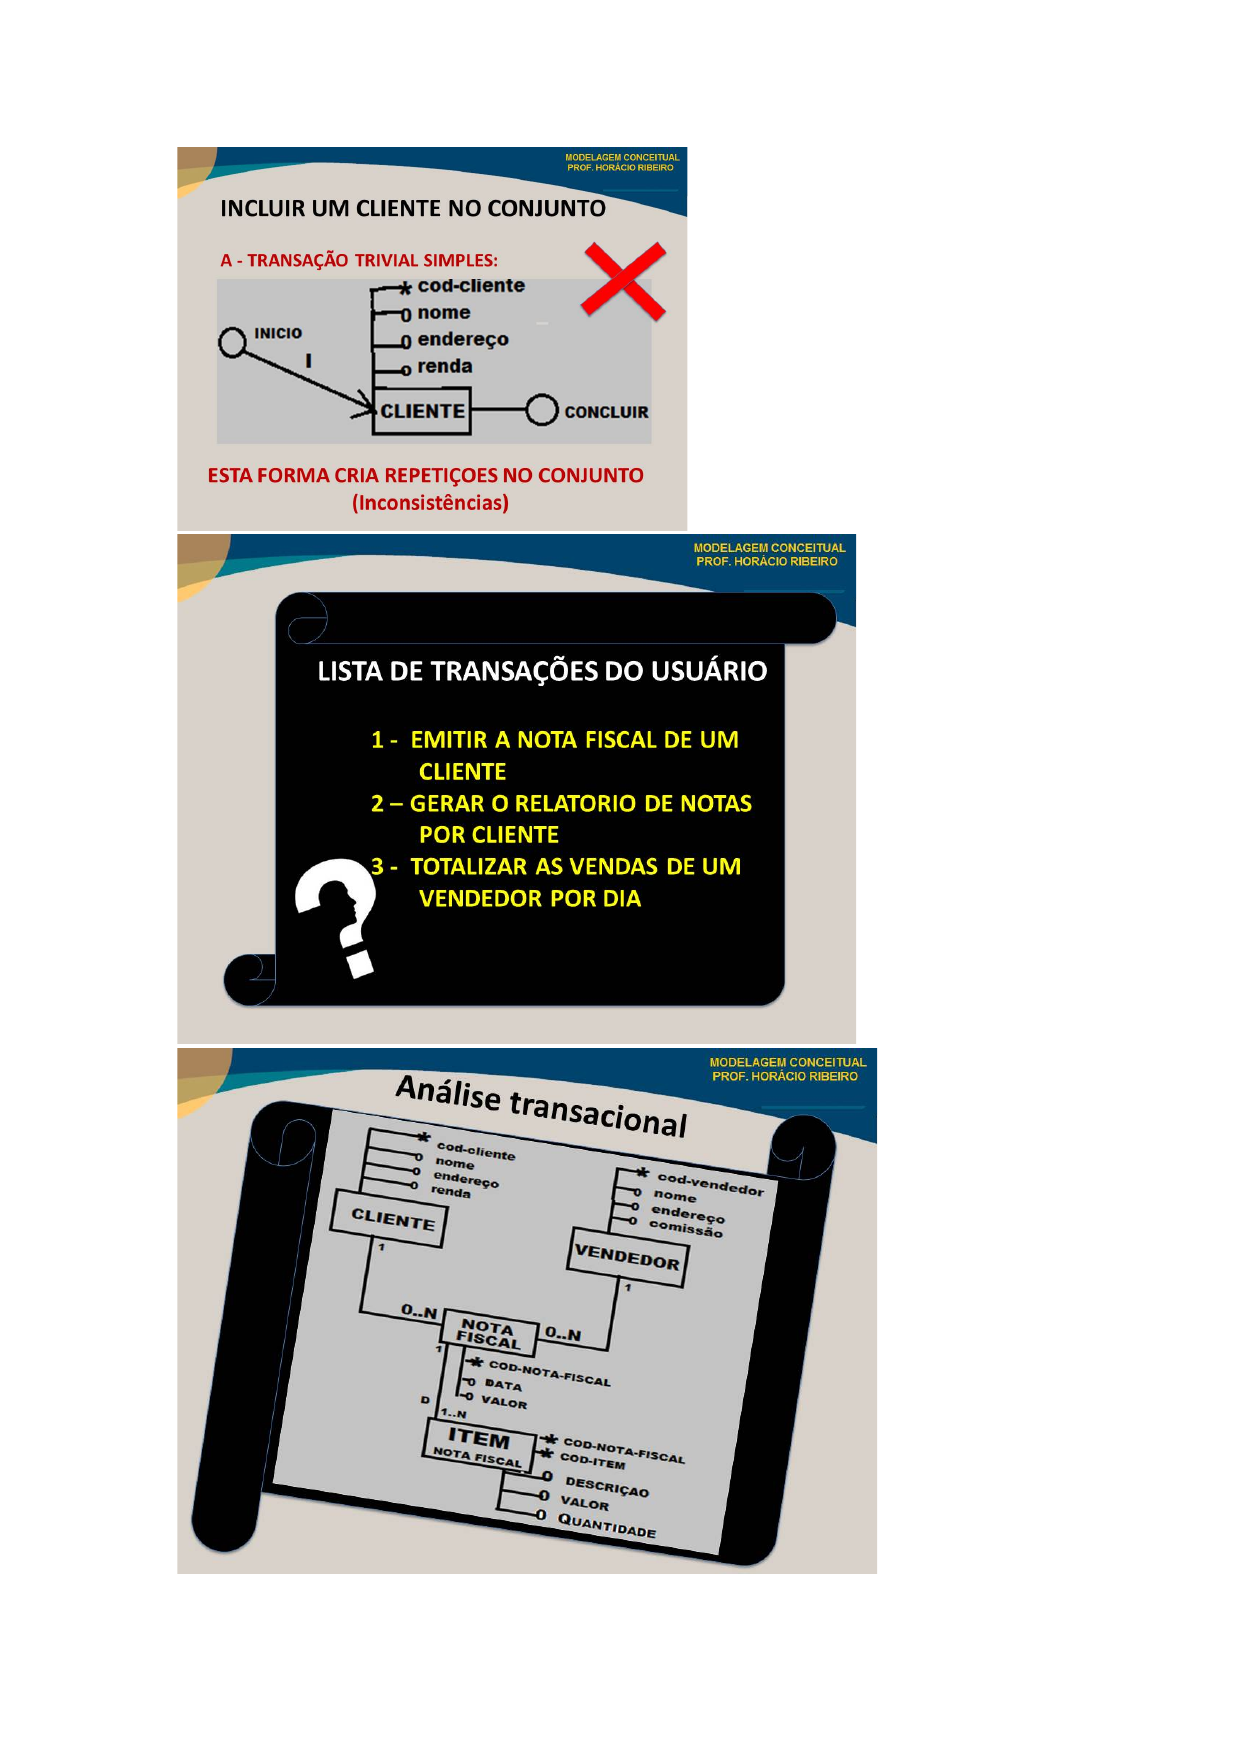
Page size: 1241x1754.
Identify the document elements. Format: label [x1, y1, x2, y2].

picture [177, 534, 857, 1044]
picture [177, 1048, 878, 1574]
picture [177, 147, 688, 531]
picture [771, 1048, 781, 1052]
